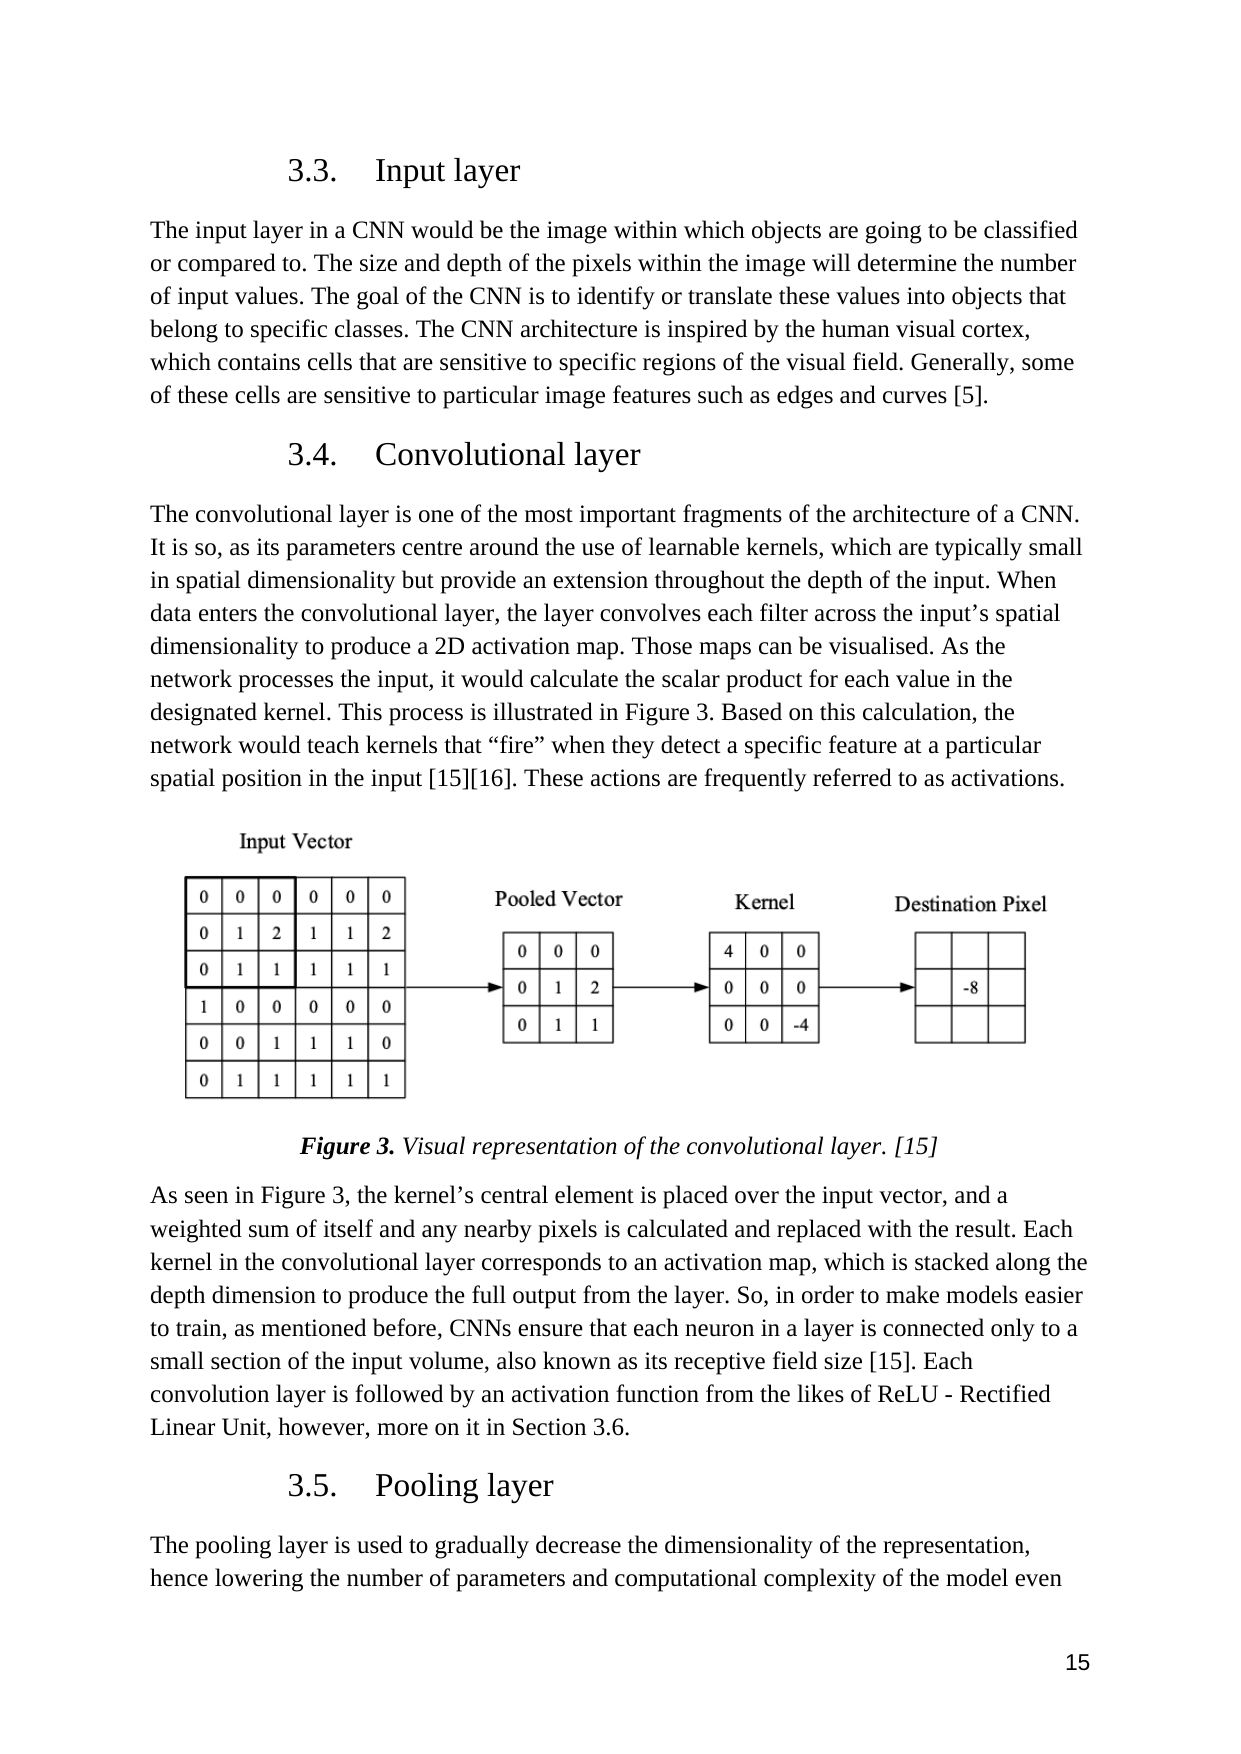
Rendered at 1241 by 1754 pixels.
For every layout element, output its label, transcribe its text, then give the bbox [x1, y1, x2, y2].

subtitle Pooling layer [337, 1466, 1090, 1504]
picture [150, 796, 1091, 1128]
text The convolutional layer is one of the most important fragments of the architecture of a CNN. It is so, as its parameters centre around the use of learnable kernels, which are typically small in spatial dimensionality but provide an extension throughout the depth of the input. When data enters the convolutional layer, the layer convolves each filter across the input’s spatial dimensionality to produce a 2D activation map. Those maps can be visualised. As the network processes the input, it would calculate the scalar product for each value in the designated kernel. This process is illustrated in Figure 3. Based on this calculation, the network would teach kernels that “fire” when they detect a specific feature at a particular spatial position in the input [15][16]. These actions are frequently referred to as activations. [150, 499, 1090, 792]
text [150, 1531, 1090, 1592]
text As seen in Figure 3, the kernel’s central element is placed over the input vector, and a weighted sum of itself and any nearby pixels is calculated and replaced with the result. Each kernel in the convolutional layer corresponds to an activation map, which is stacked along the depth dimension to produce the full output from the layer. So, in order to make models easier to train, as mentioned before, CNNs ensure that each neuron in a layer is connected only to a small section of the input volume, also known as its receptive field size [15]. Each convolution layer is followed by an activation function from the likes of ReLU - Rectified Linear Unit, however, more on it in Section 3.6. [150, 1181, 1090, 1441]
subtitle Input layer [337, 150, 1090, 188]
text Figure 3. Visual representation of the convolutional layer. [15] [150, 1131, 1090, 1160]
subtitle Convolutional layer [337, 434, 1090, 472]
text The input layer in a CNN would be the image within which objects are going to be classified or compared to. The size and depth of the pixels within the image will determine the number of input values. The goal of the CNN is to identify or translate these values into objects that belong to specific classes. The CNN architecture is inspired by the human visual cortex, which contains cells that are sensitive to specific regions of the visual field. Generally, some of these cells are sensitive to particular image features such as edges and curves [5]. [150, 215, 1090, 409]
